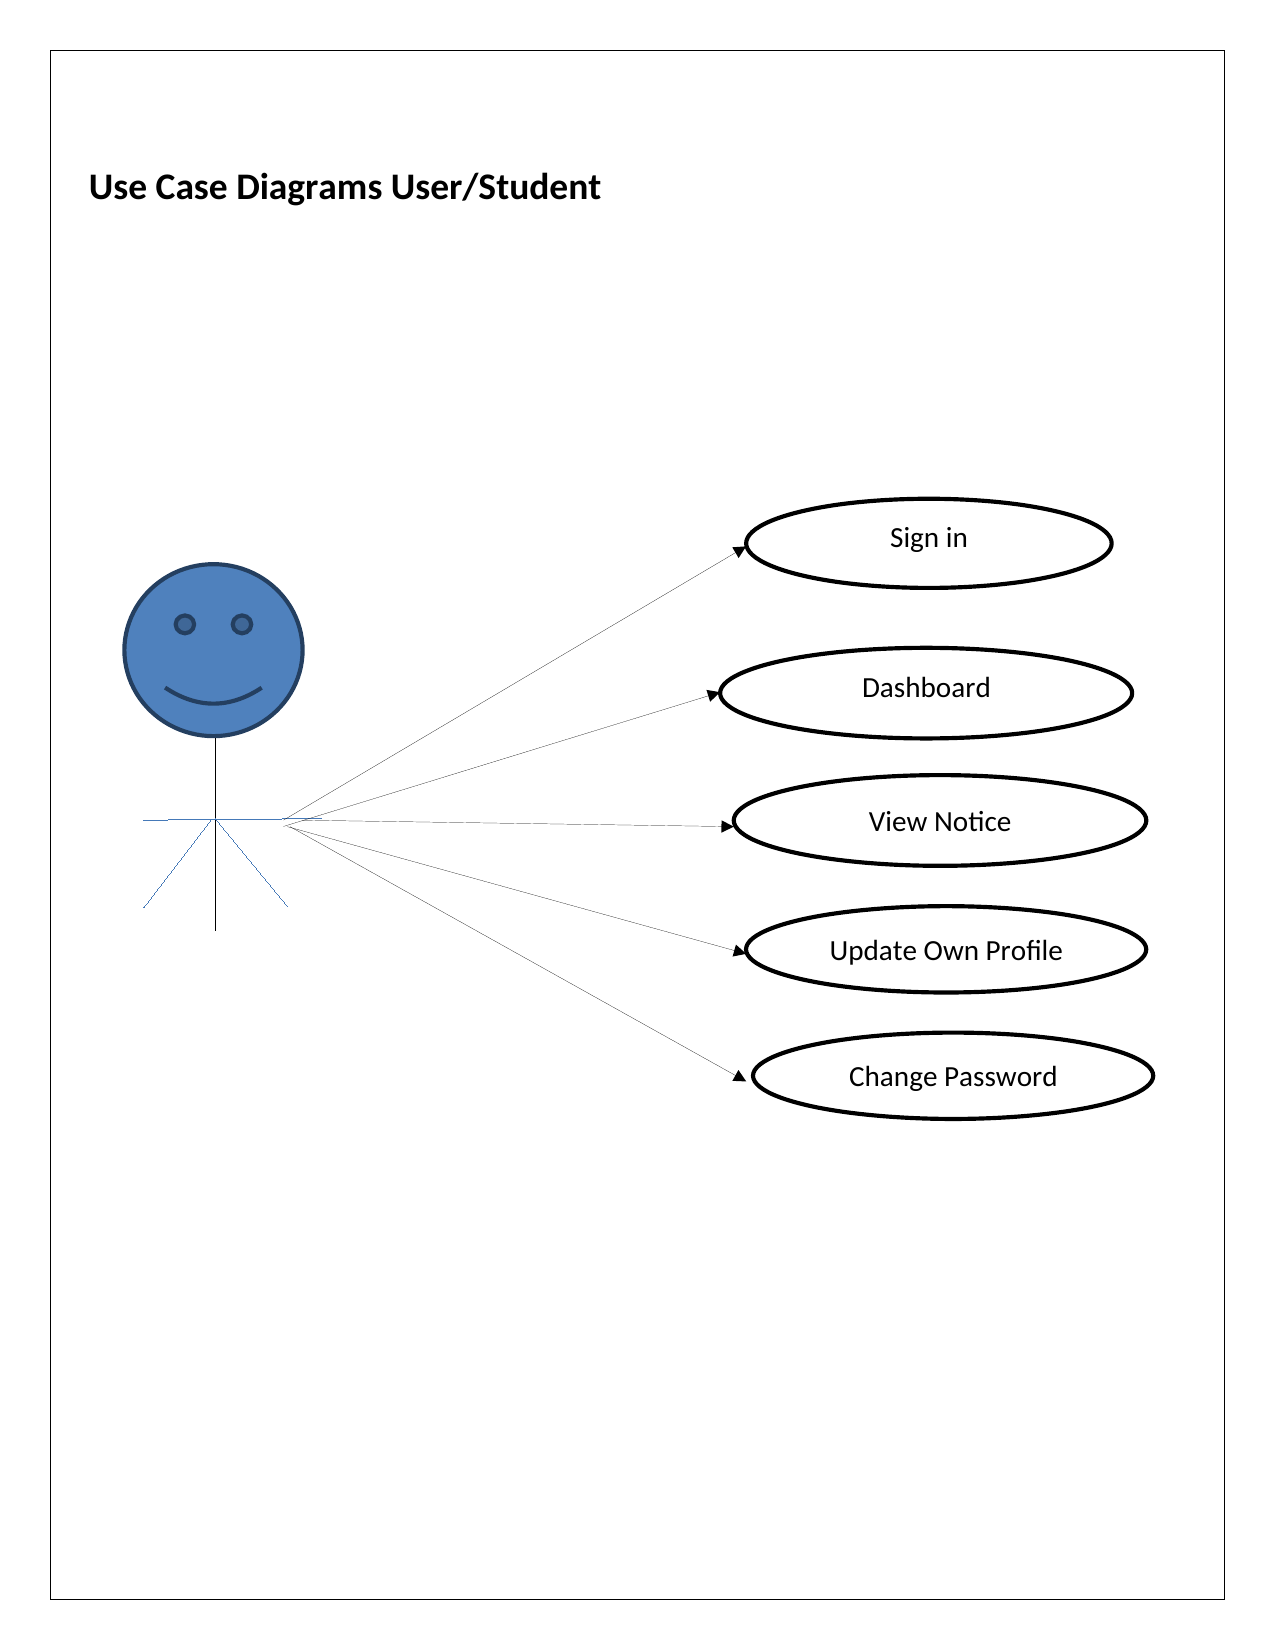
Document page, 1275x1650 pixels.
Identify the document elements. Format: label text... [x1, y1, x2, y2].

subtitle Use Case Diagrams User/Student [89, 163, 1196, 209]
